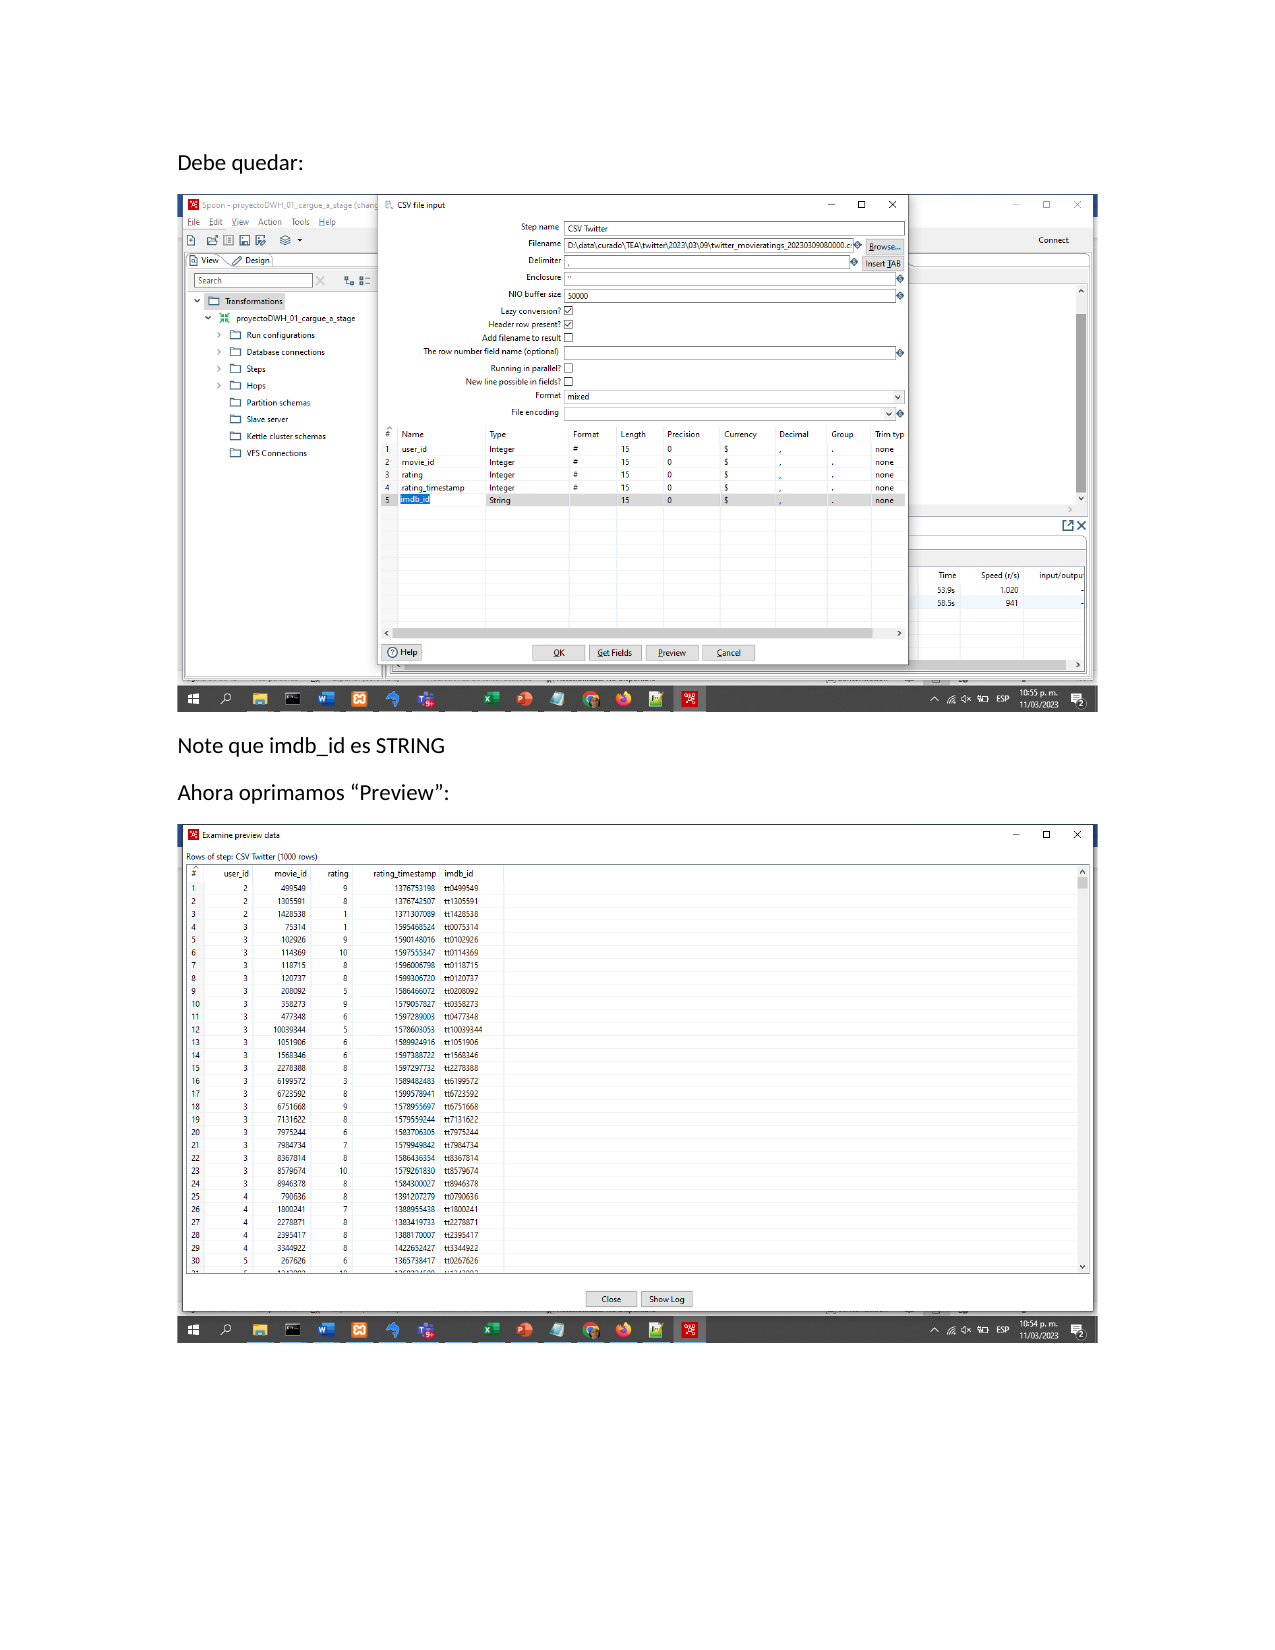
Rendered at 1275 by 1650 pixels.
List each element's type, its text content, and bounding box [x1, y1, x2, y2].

picture [177, 824, 1098, 1343]
text Ahora oprimamos “Preview”: [177, 778, 1098, 806]
text Debe quedar: [177, 148, 1098, 176]
text Note que imdb_id es STRING [177, 731, 1098, 759]
picture [177, 194, 1098, 712]
